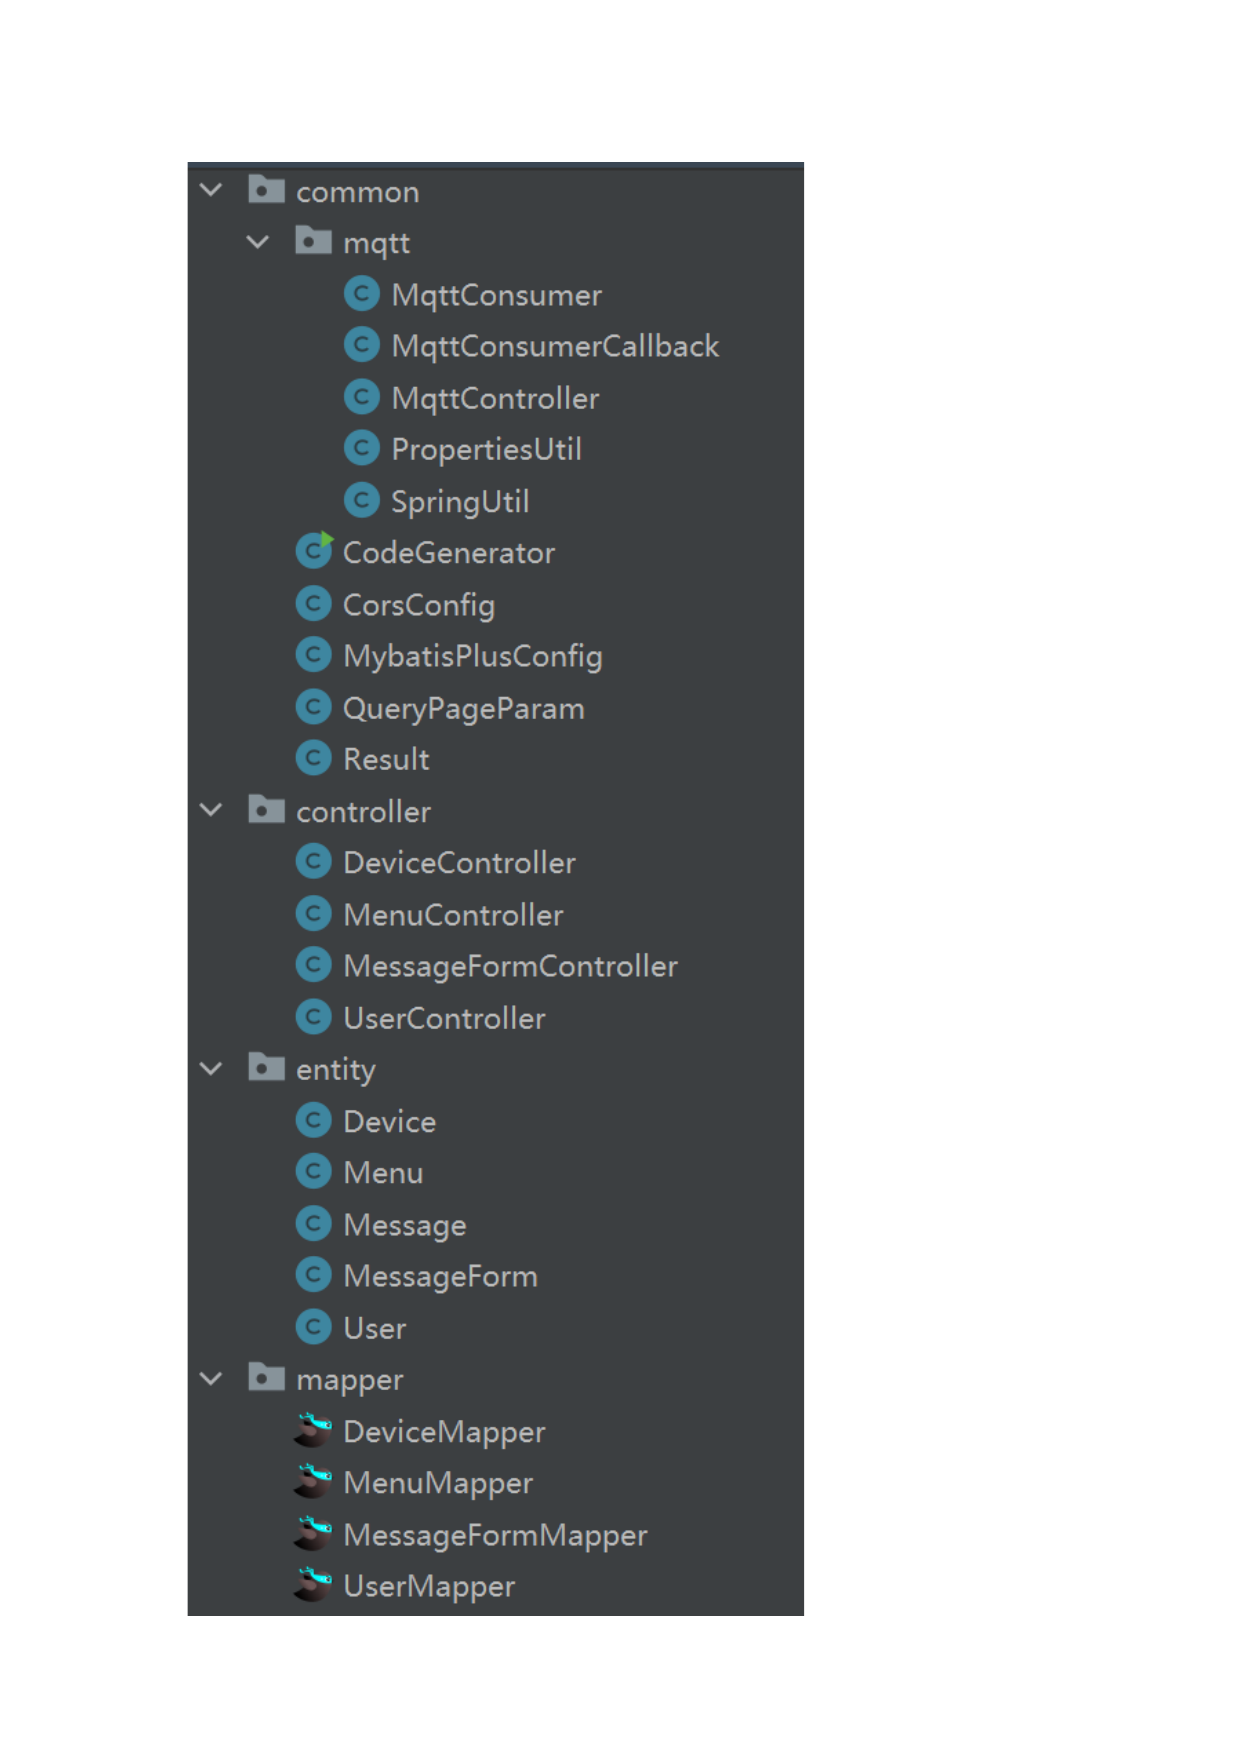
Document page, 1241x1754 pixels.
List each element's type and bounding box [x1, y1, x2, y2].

picture [187, 162, 805, 1616]
